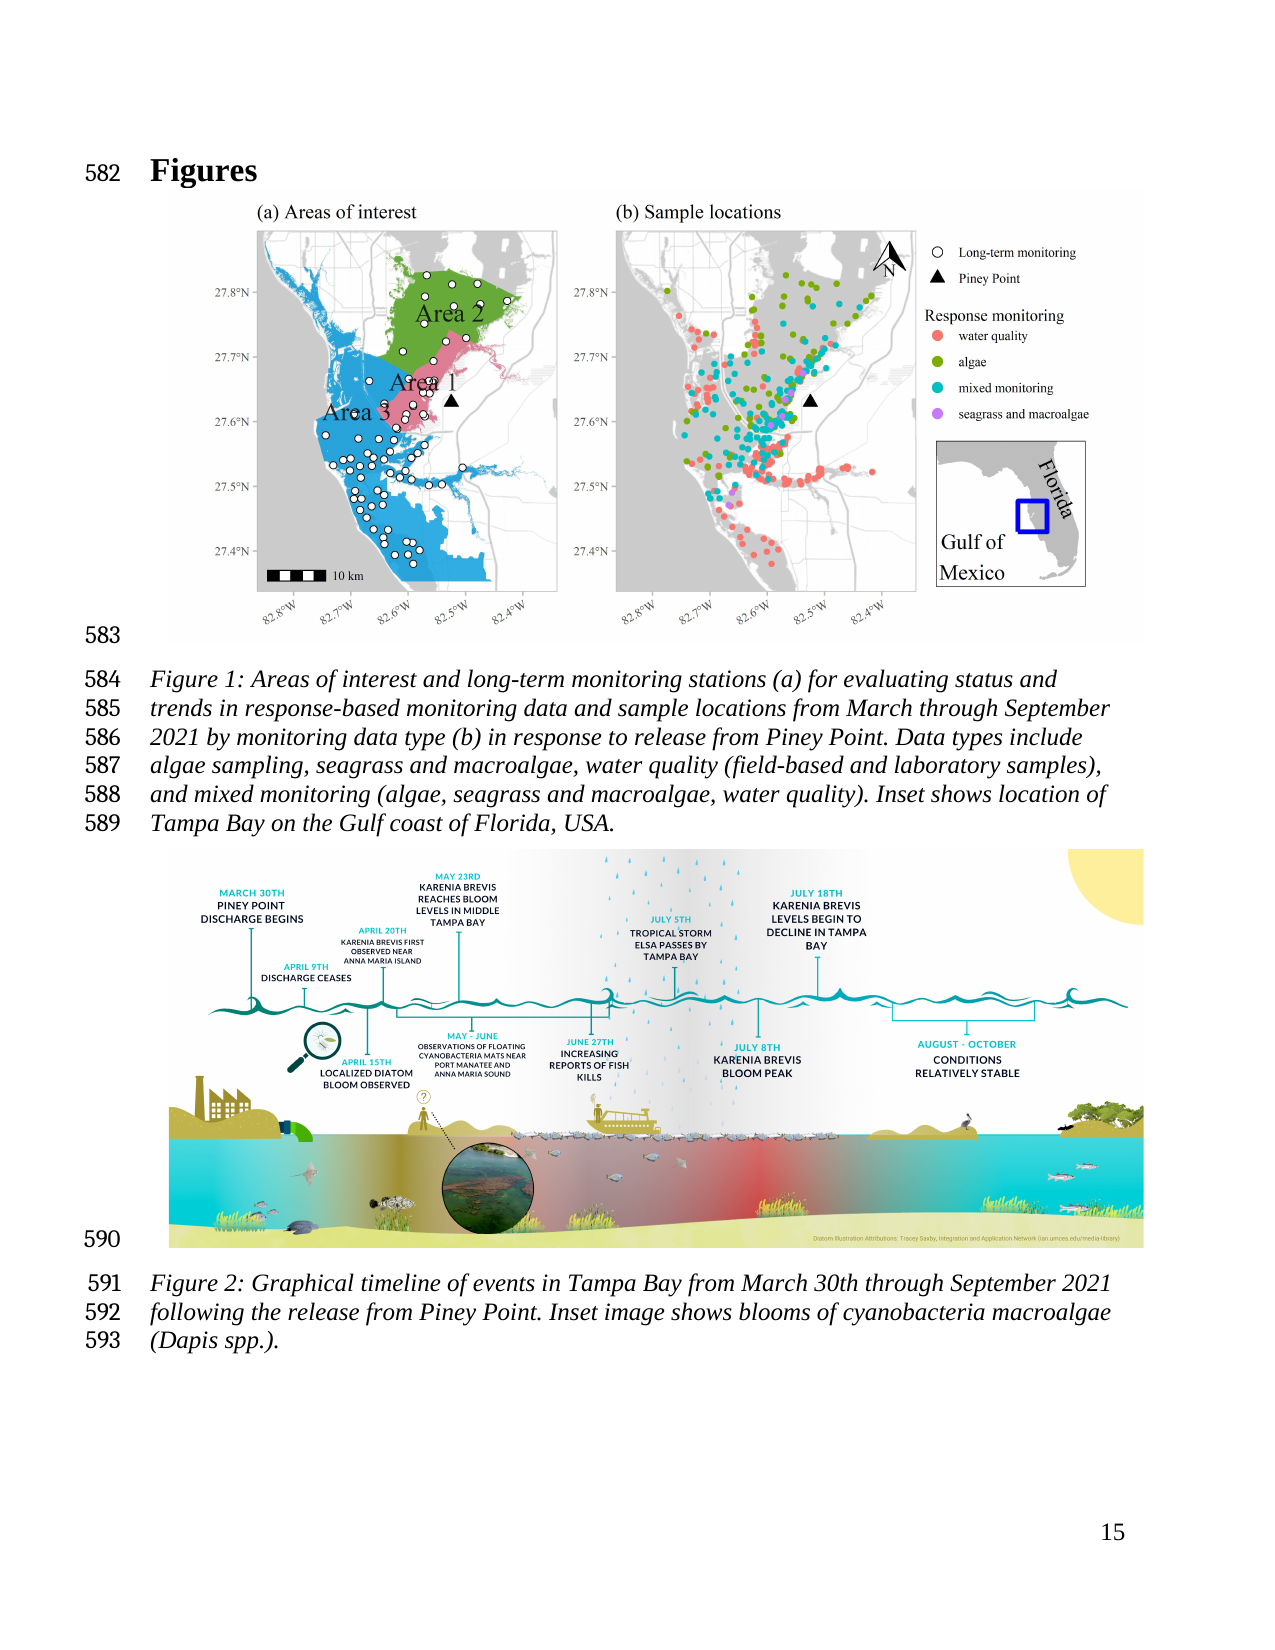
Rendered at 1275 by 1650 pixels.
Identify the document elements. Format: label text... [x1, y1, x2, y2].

picture [168, 849, 1144, 1248]
text Figure 2: Graphical timeline of events in Tampa Bay from March 30th through September 2021 following the release from Piney Point. Inset image shows blooms of cyanobacteria macroalgae (Dapis spp.). [150, 1268, 1125, 1354]
text Figure 1: Areas of interest and long-term monitoring stations (a) for evaluating status and trends in response-based monitoring data and sample locations from March through September 2021 by monitoring data type (b) in response to release from Piney Point. Data types include algae sampling, seagrass and macroalgae, water quality (field-based and laboratory samples), and mixed monitoring (algae, seagrass and macroalgae, water quality). Inset shows location of Tampa Bay on the Gulf coast of Florida, USA. [150, 664, 1125, 837]
picture [168, 188, 1144, 644]
subtitle Figures [150, 150, 1125, 188]
